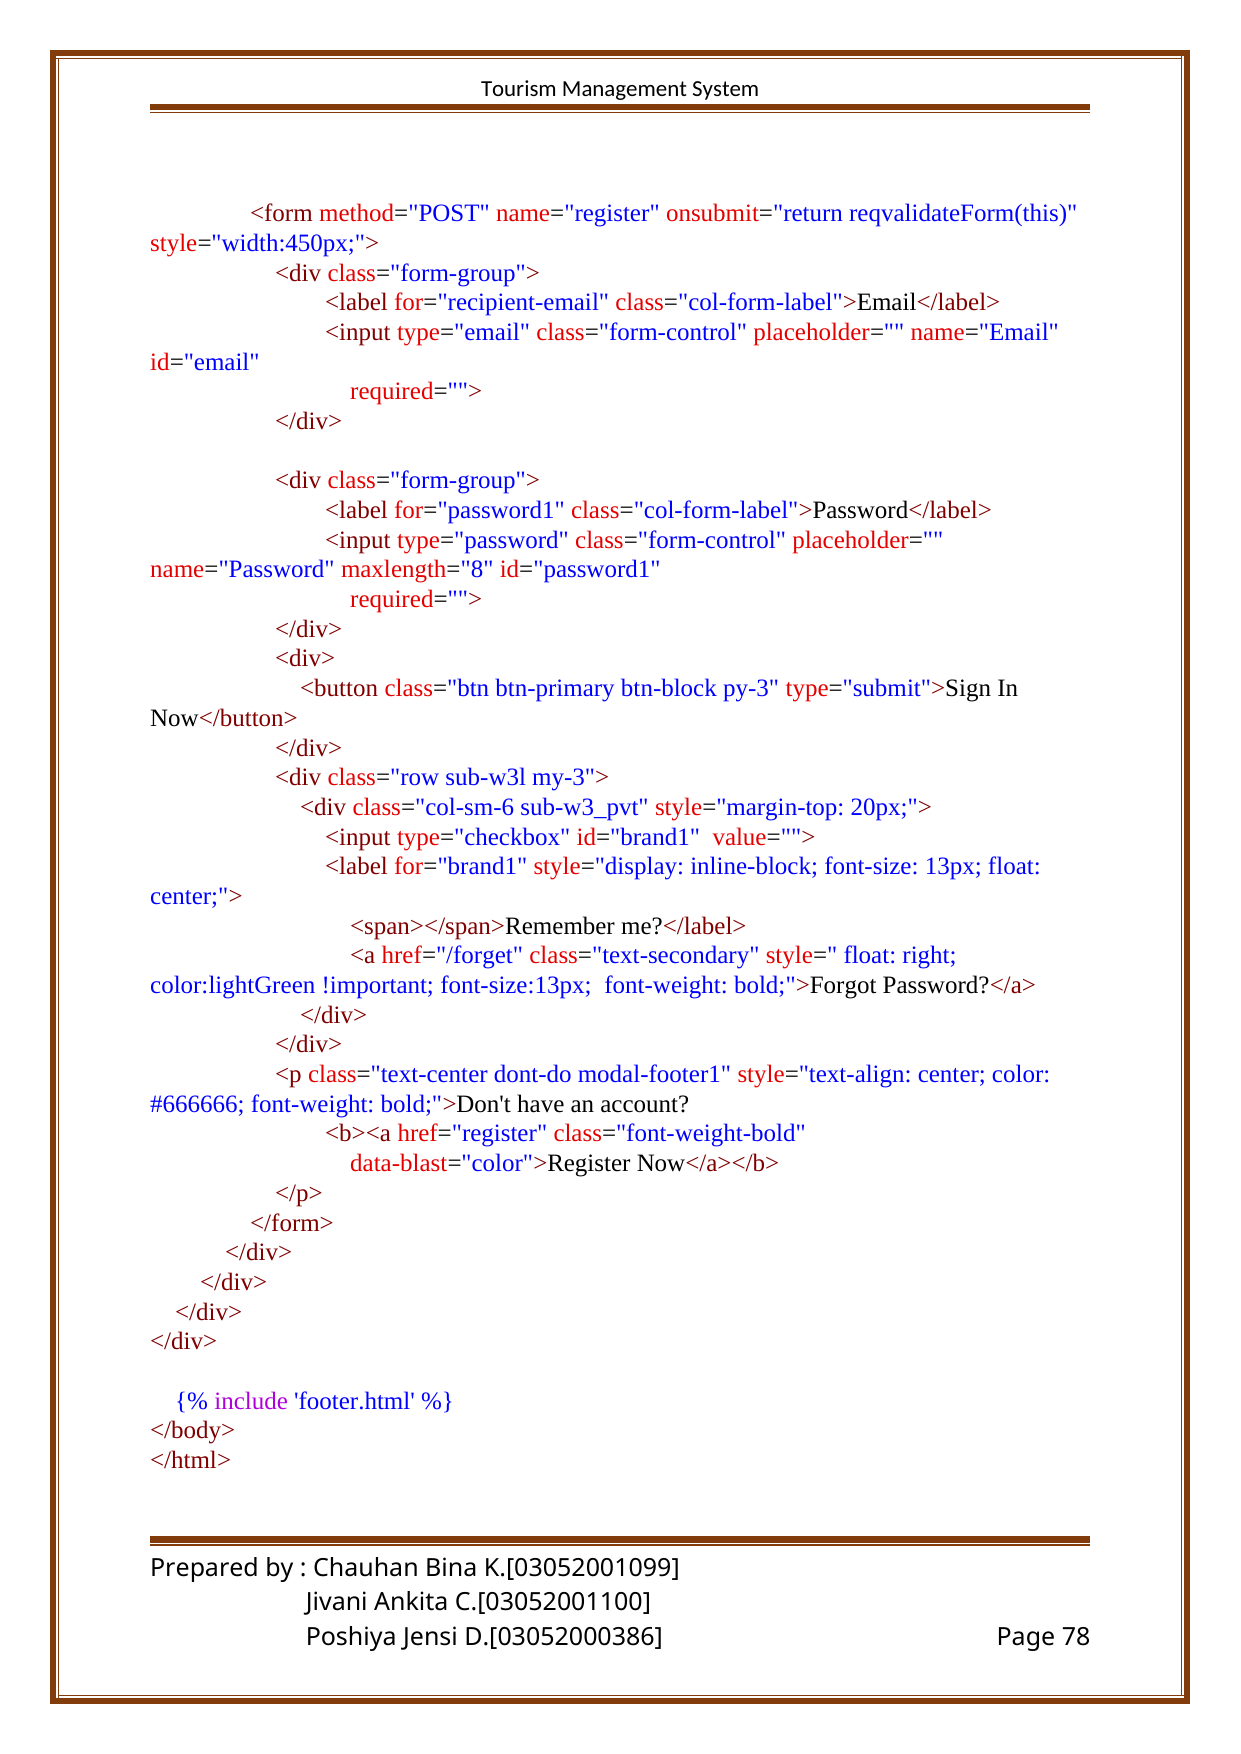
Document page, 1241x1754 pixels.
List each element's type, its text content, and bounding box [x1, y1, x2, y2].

text </div> [150, 1236, 1090, 1266]
text <input type="checkbox" id="brand1" value=""> [150, 821, 1090, 850]
text <span></span>Remember me?</label> [150, 910, 1090, 939]
text <a href="/forget" class="text-secondary" style=" float: right; color:lightGreen !important; font-size:13px; font-weight: bold;">Forgot Password?</a> [150, 939, 1090, 999]
text </div> [150, 1028, 1090, 1058]
text <p class="text-center dont-do modal-footer1" style="text-align: center; color: #666666; font-weight: bold;">Don't have an account? [150, 1058, 1090, 1118]
text </div> [150, 1325, 1090, 1355]
text <input type="password" class="form-control" placeholder="" name="Password" maxlength="8" id="password1" [150, 524, 1090, 583]
text <form method="POST" name="register" onsubmit="return reqvalidateForm(this)" style="width:450px;"> [150, 197, 1090, 257]
text required=""> [150, 583, 1090, 613]
text <input type="email" class="form-control" placeholder="" name="Email" id="email" [150, 316, 1090, 375]
text </div> [150, 405, 1090, 435]
text <div class="row sub-w3l my-3"> [150, 761, 1090, 791]
text <b><a href="register" class="font-weight-bold" [150, 1118, 1090, 1147]
text </p> [150, 1177, 1090, 1207]
text <div class="form-group"> [150, 257, 1090, 286]
text <label for="password1" class="col-form-label">Password</label> [150, 494, 1090, 524]
text </div> [150, 1266, 1090, 1296]
text <label for="brand1" style="display: inline-block; font-size: 13px; float: center;"> [150, 850, 1090, 910]
text </html> [150, 1444, 1090, 1474]
text </div> [150, 1296, 1090, 1325]
text <label for="recipient-email" class="col-form-label">Email</label> [150, 286, 1090, 316]
text <div> [150, 643, 1090, 672]
text </div> [150, 732, 1090, 761]
text </body> [150, 1414, 1090, 1444]
text <div class="form-group"> [150, 464, 1090, 494]
text {% include 'footer.html' %} [150, 1385, 1090, 1414]
text <div class="col-sm-6 sub-w3_pvt" style="margin-top: 20px;"> [150, 791, 1090, 821]
text </div> [150, 613, 1090, 643]
text </div> [150, 999, 1090, 1028]
text <button class="btn btn-primary btn-block py-3" type="submit">Sign In Now</button> [150, 672, 1090, 732]
text required=""> [150, 375, 1090, 405]
text data-blast="color">Register Now</a></b> [150, 1147, 1090, 1177]
text </form> [150, 1207, 1090, 1236]
